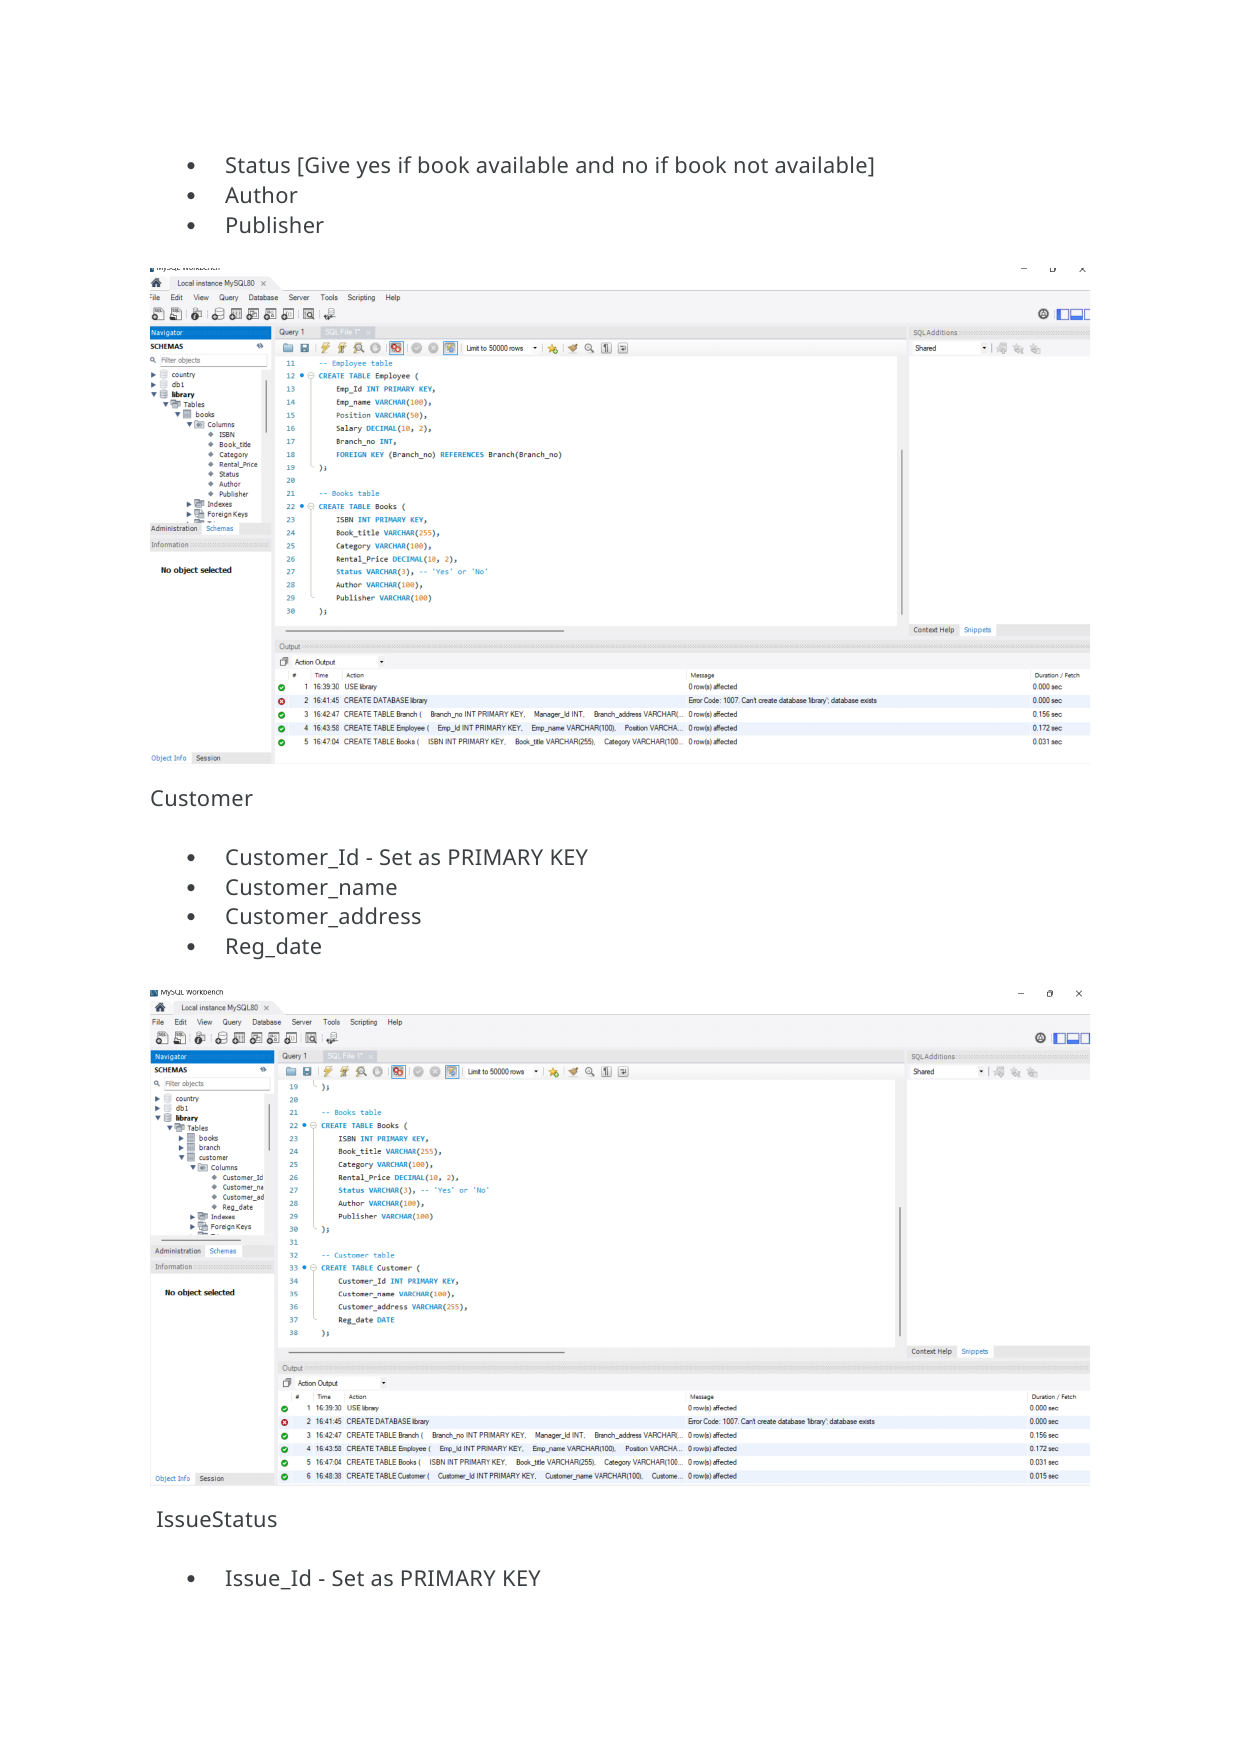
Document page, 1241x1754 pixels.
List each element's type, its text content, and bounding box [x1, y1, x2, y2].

list Reg_date [187, 931, 1090, 961]
list Issue_Id - Set as PRIMARY KEY [187, 1563, 1090, 1593]
list Author [187, 180, 1090, 209]
list Customer_name [187, 872, 1090, 901]
text Customer [150, 783, 1090, 813]
list Publisher [187, 209, 1090, 239]
list Customer_address [187, 901, 1090, 931]
picture [150, 268, 1091, 764]
text IssueStatus [150, 1504, 1090, 1534]
picture [150, 990, 1091, 1486]
list Customer_Id - Set as PRIMARY KEY [187, 842, 1090, 872]
list Status [Give yes if book available and no if book not available] [187, 150, 1090, 180]
